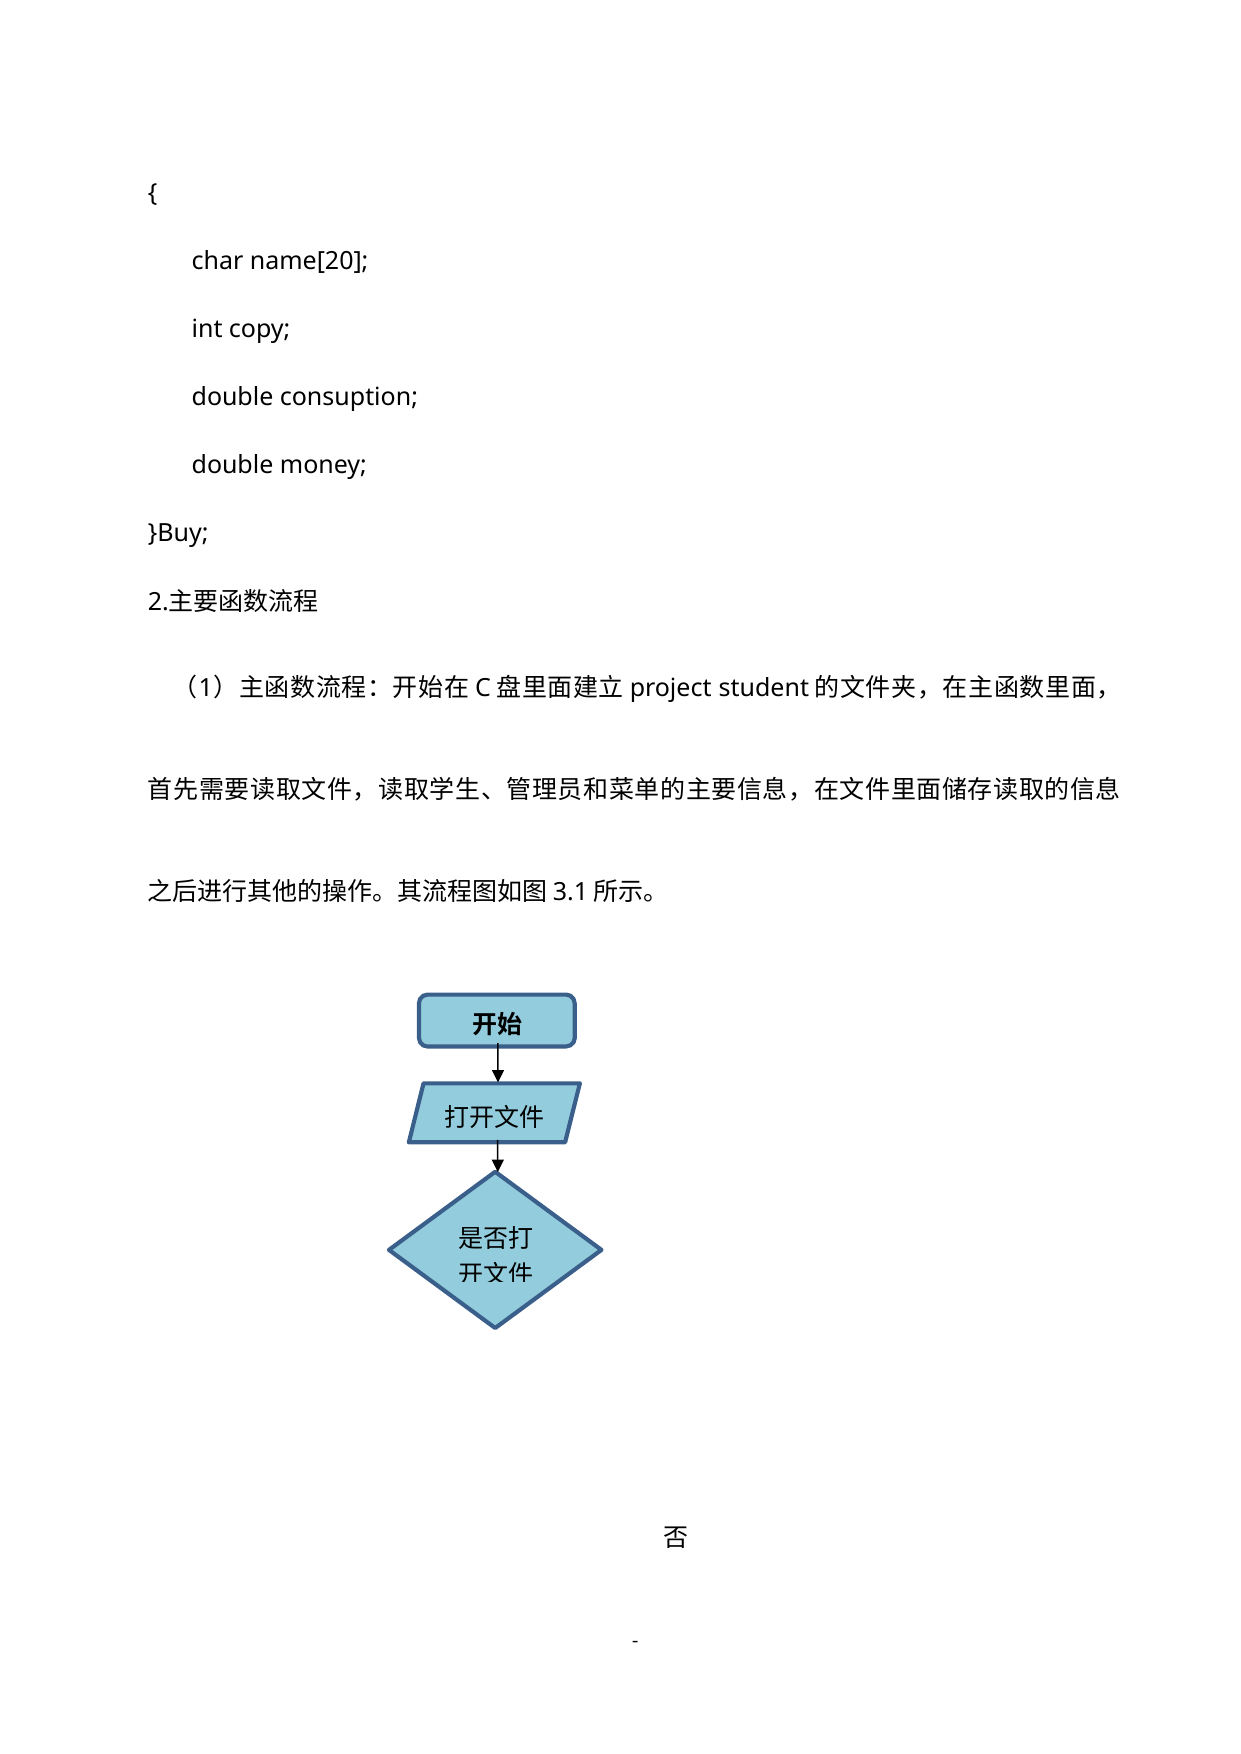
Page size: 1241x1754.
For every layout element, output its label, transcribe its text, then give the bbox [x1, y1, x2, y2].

text { [148, 158, 1122, 226]
text 否 [148, 1502, 1122, 1570]
text char name[20]; [148, 226, 1122, 294]
text double money; [148, 430, 1122, 498]
text （1）主函数流程：开始在C盘里面建立project student的文件夹，在主函数里面，首先需要读取文件，读取学生、管理员和菜单的主要信息，在文件里面储存读取的信息之后进行其他的操作。其流程图如图3.1所示。 [148, 652, 1122, 923]
text }Buy; [148, 498, 1122, 566]
text int copy; [148, 294, 1122, 362]
text 2.主要函数流程 [148, 566, 1122, 634]
text double consuption; [148, 362, 1122, 430]
